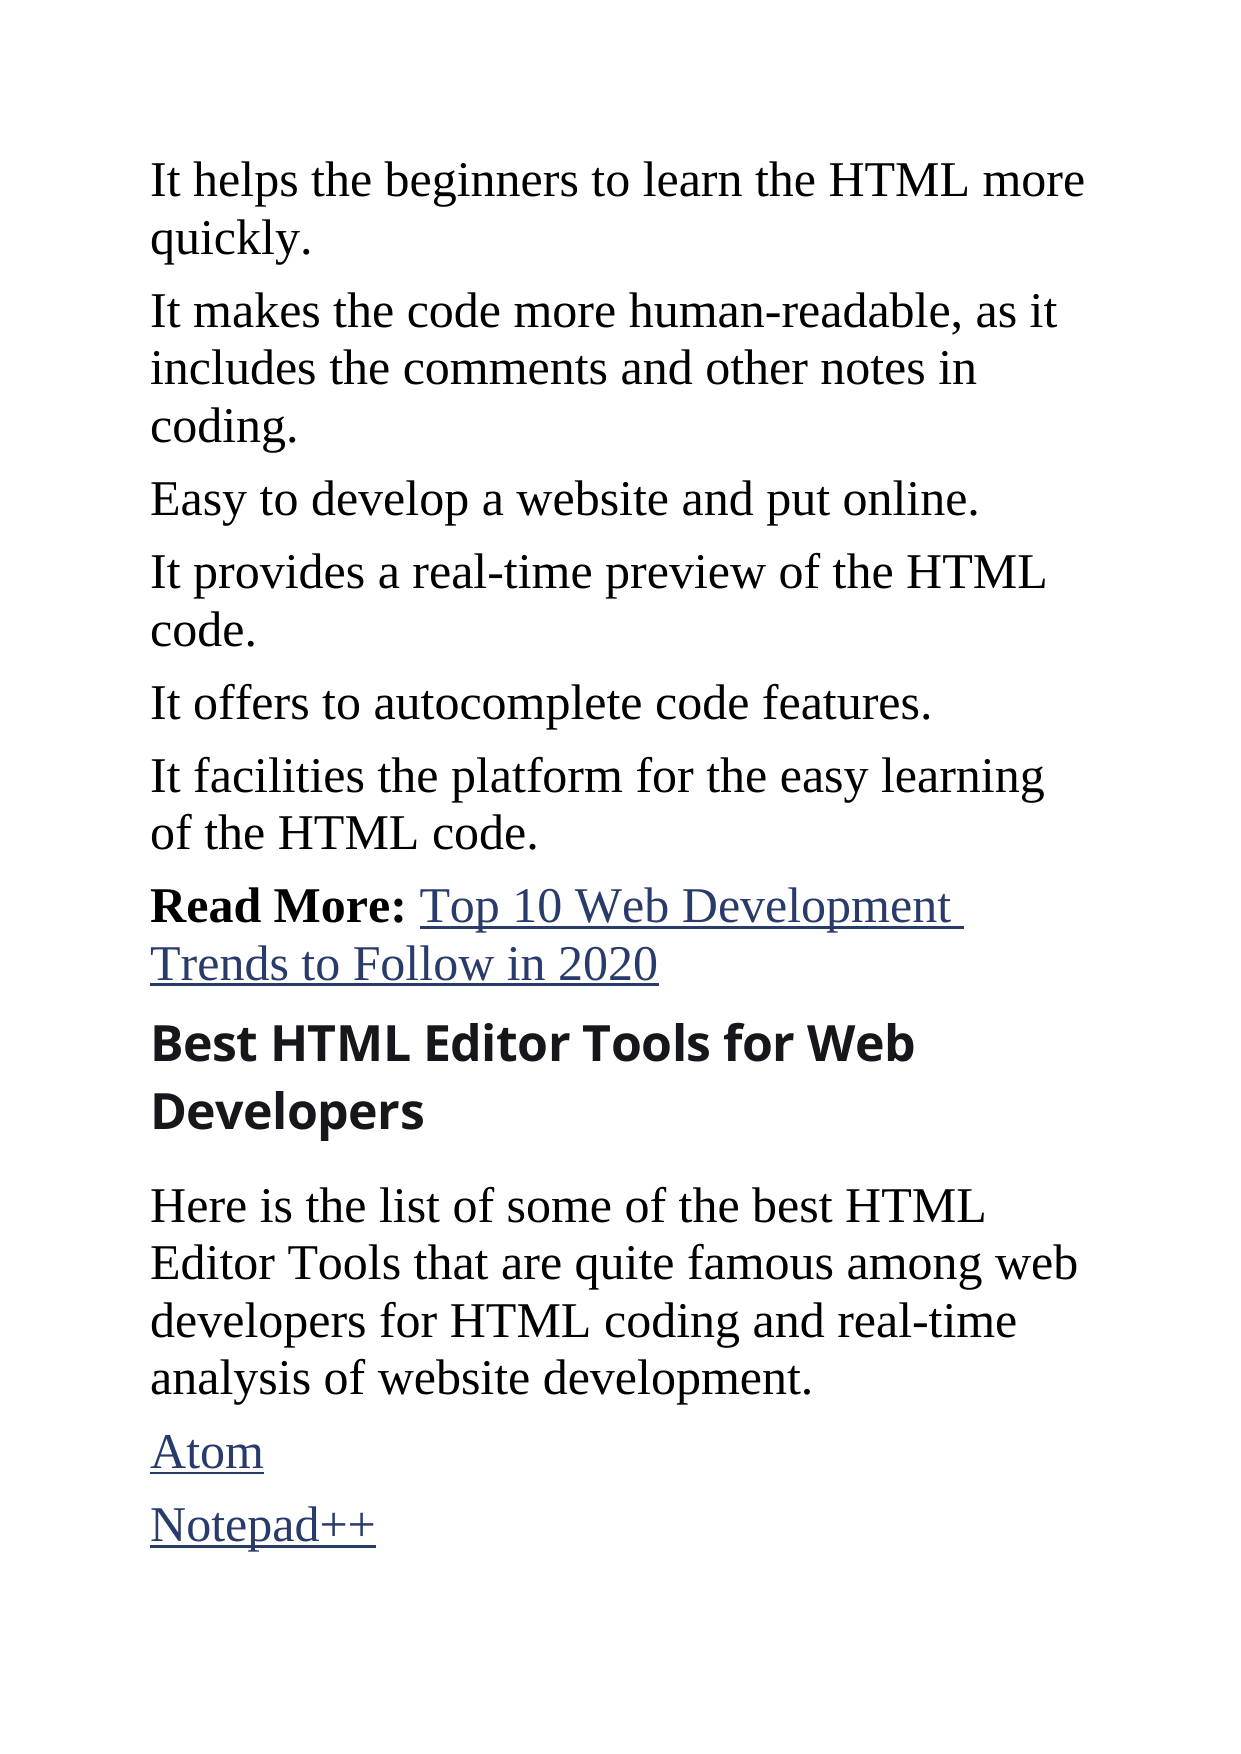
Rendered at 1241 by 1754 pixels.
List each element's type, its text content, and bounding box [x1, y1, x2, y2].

text It makes the code more human-readable, as it includes the comments and other notes in coding. [150, 281, 1090, 453]
text It facilities the platform for the easy learning of the HTML code. [150, 746, 1090, 861]
text Here is the list of some of the best HTML Editor Tools that are quite famous among web developers for HTML coding and real-time analysis of website development. [150, 1175, 1090, 1405]
text Notepad++ [150, 1495, 1090, 1553]
text Best HTML Editor Tools for Web Developers [150, 1008, 1090, 1144]
text It offers to autocomplete code features. [150, 672, 1090, 730]
text Atom [150, 1422, 1090, 1479]
text Easy to develop a website and put online. [150, 469, 1090, 526]
text It provides a real-time preview of the HTML code. [150, 542, 1090, 657]
text Read More: Top 10 Web Development Trends to Follow in 2020 [150, 876, 1090, 991]
text It helps the beginners to learn the HTML more quickly. [150, 150, 1090, 265]
